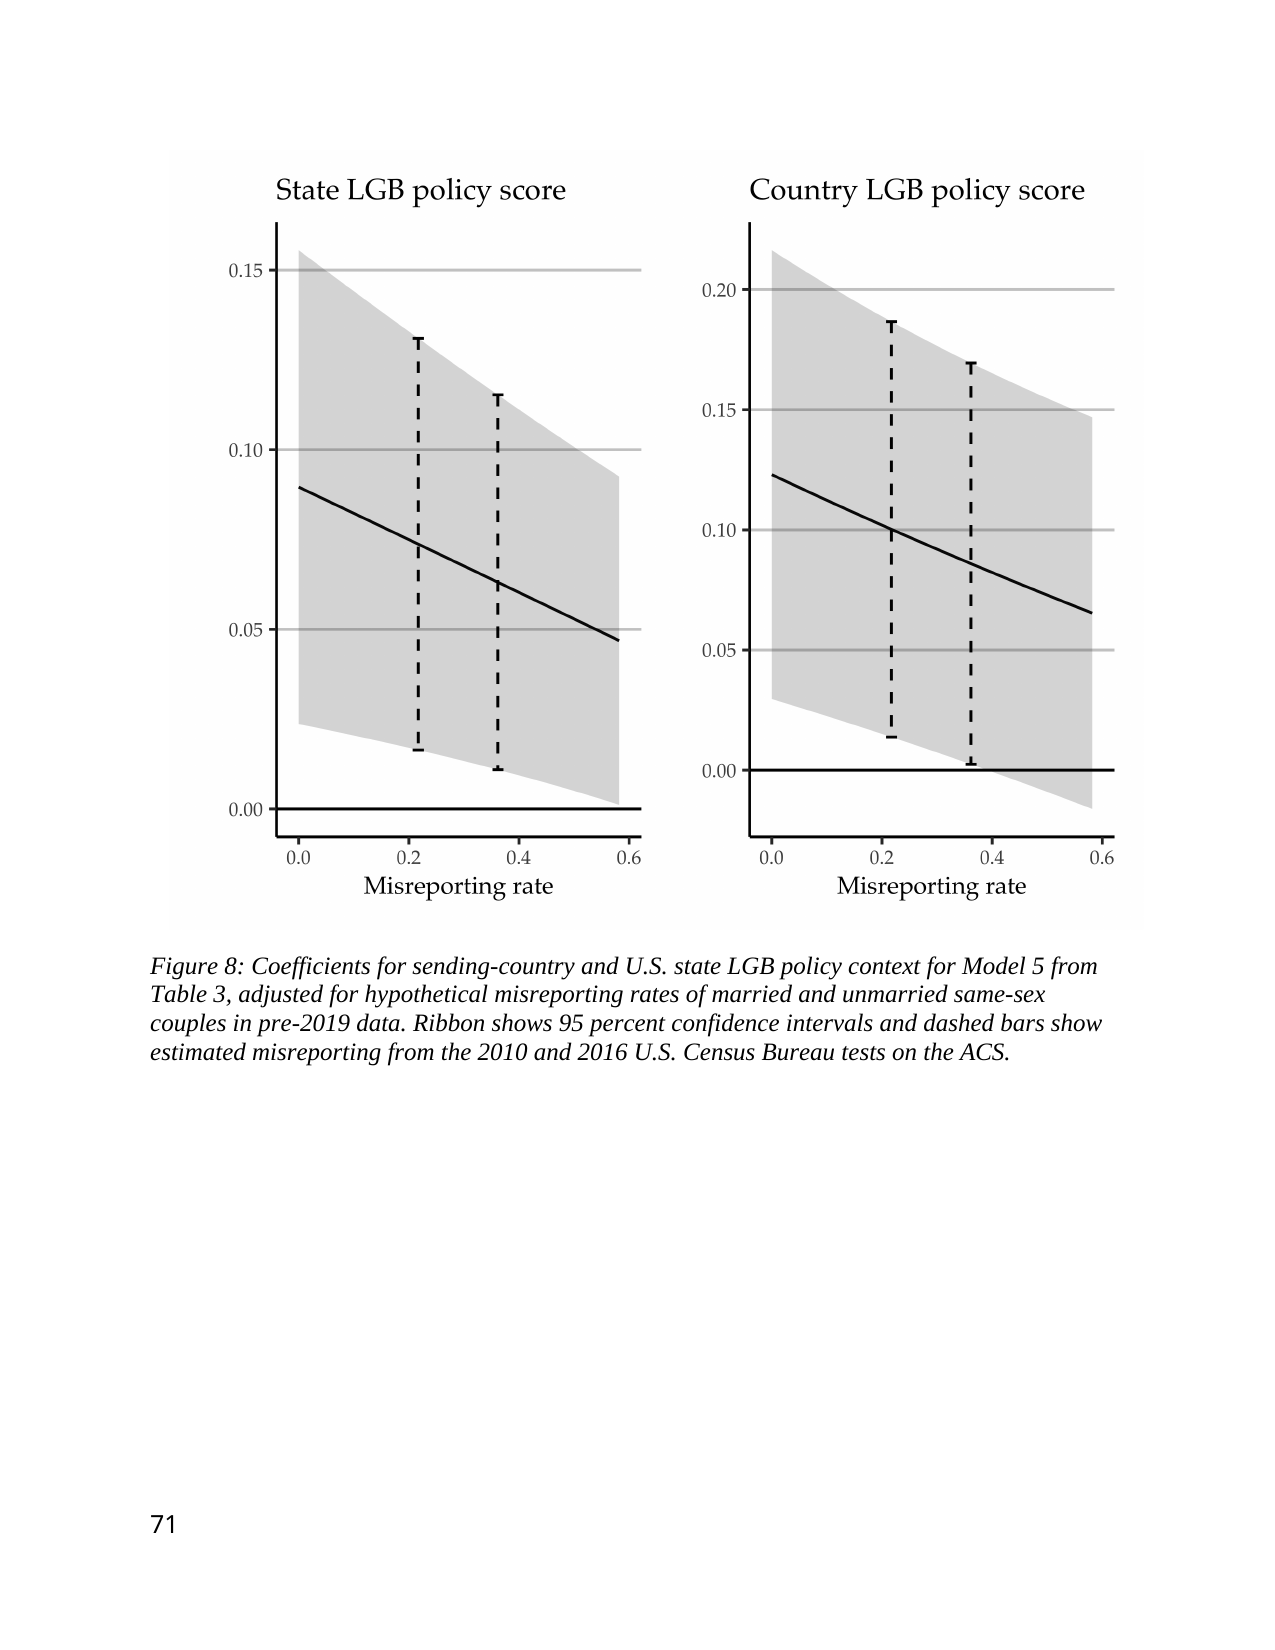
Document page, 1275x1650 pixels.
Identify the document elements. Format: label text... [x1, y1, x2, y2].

text Figure 8: Coefficients for sending-country and U.S. state LGB policy context for Model 5 from Table 3, adjusted for hypothetical misreporting rates of married and unmarried same-sex couples in pre-2019 data. Ribbon shows 95 percent confidence intervals and dashed bars show estimated misreporting from the 2010 and 2016 U.S. Census Bureau tests on the ACS. [150, 951, 1125, 1066]
picture [168, 150, 1144, 930]
